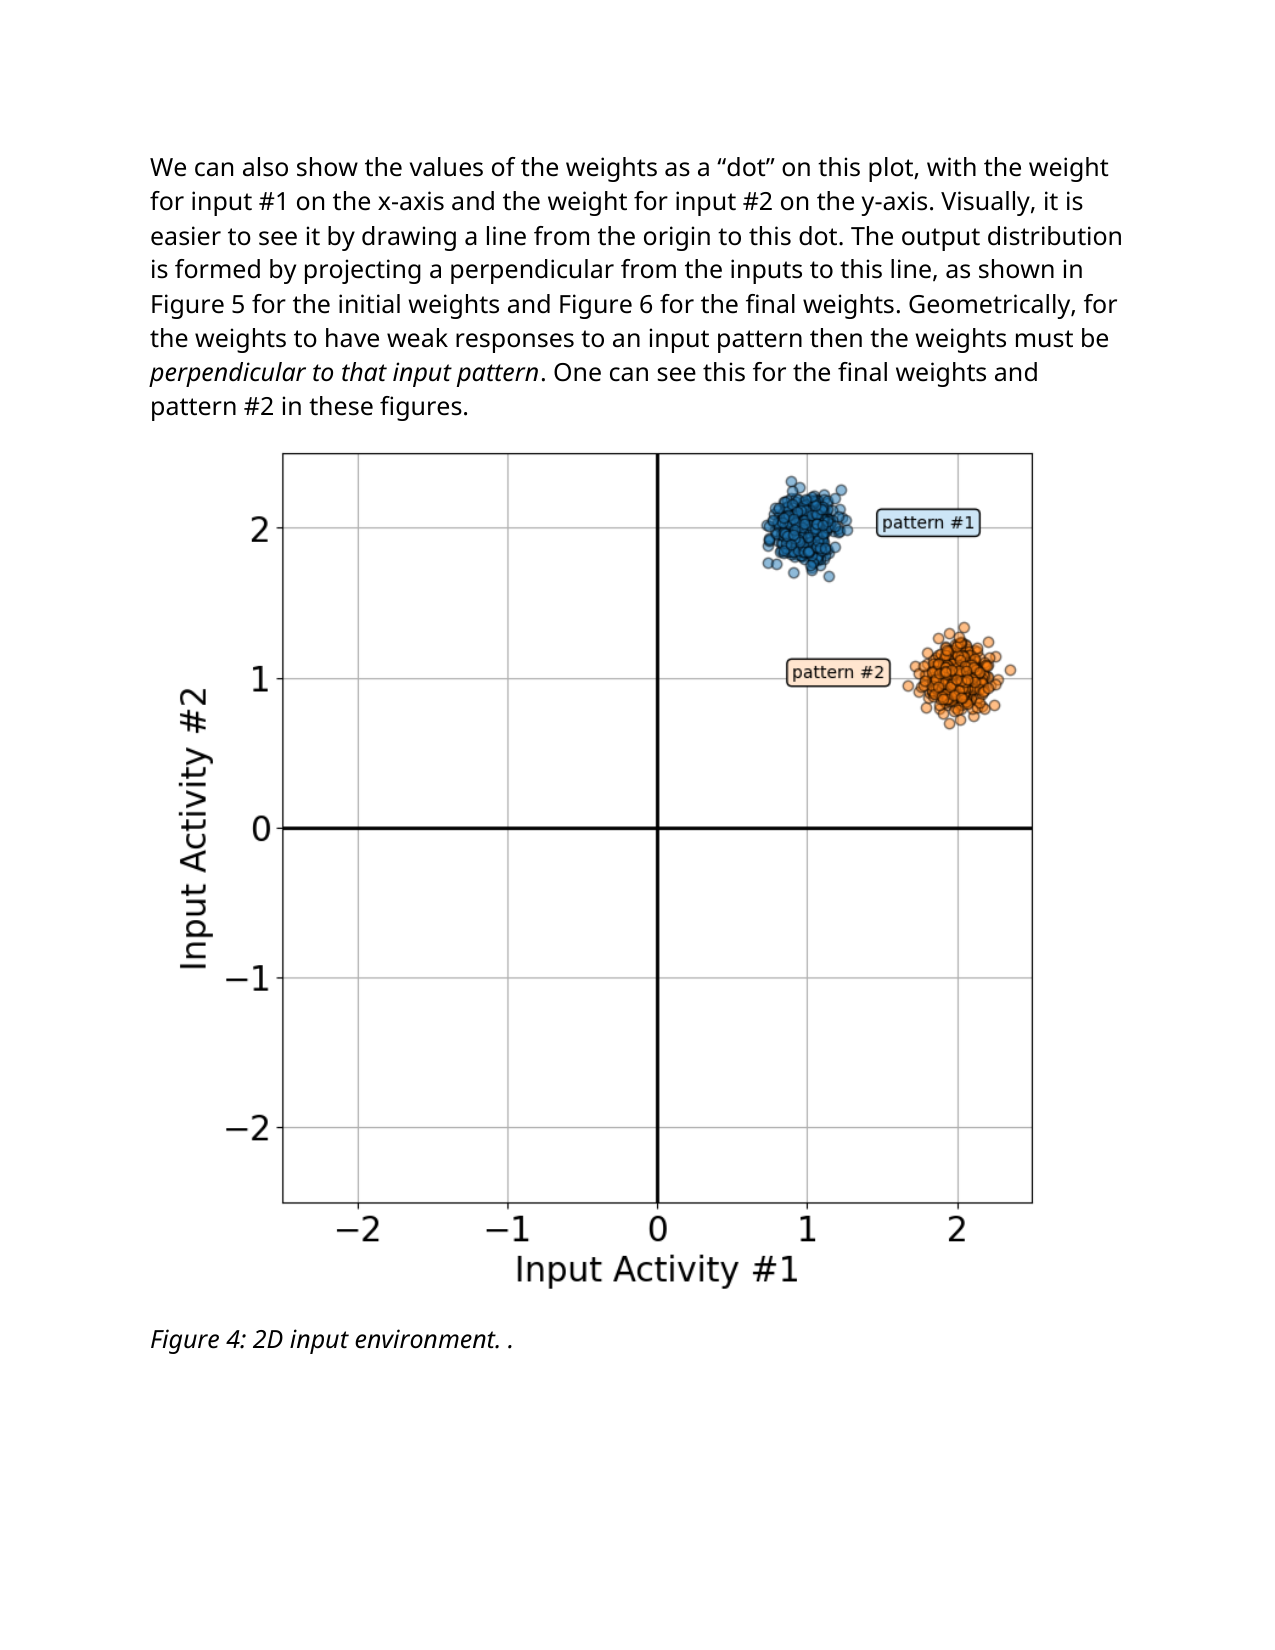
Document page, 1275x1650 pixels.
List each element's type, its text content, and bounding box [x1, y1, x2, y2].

picture [168, 441, 1044, 1301]
text We can also show the values of the weights as a “dot” on this plot, with the weight for input #1 on the x-axis and the weight for input #2 on the y-axis. Visually, it is easier to see it by drawing a line from the origin to this dot. The output distribution is formed by projecting a perpendicular from the inputs to this line, as shown in Figure 5 for the initial weights and Figure 6 for the final weights. Geometrically, for the weights to have weak responses to an input pattern then the weights must be perpendicular to that input pattern. One can see this for the final weights and pattern #2 in these figures. [150, 150, 1125, 422]
text Figure 4: 2D input environment. . [150, 1321, 1125, 1355]
